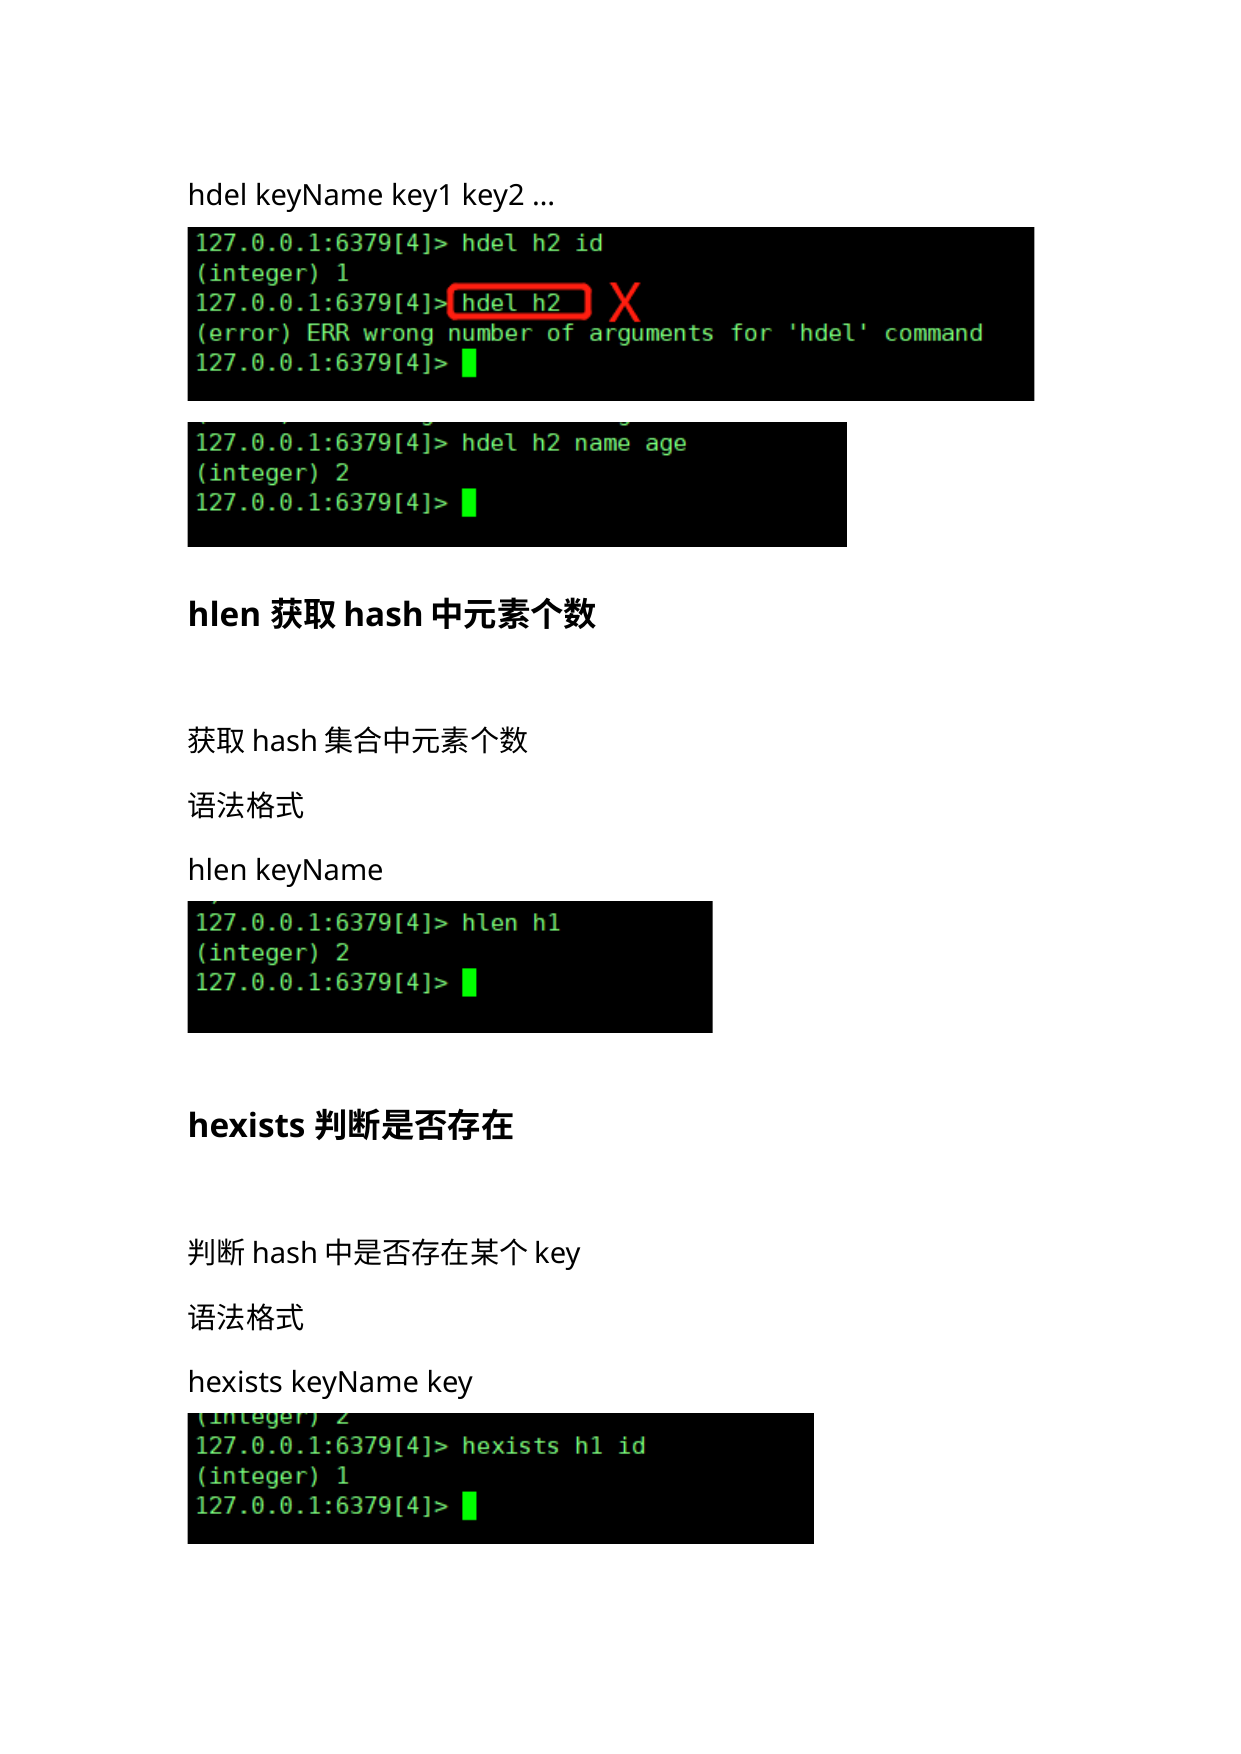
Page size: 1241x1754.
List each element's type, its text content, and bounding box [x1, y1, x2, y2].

picture [187, 422, 847, 547]
text 语法格式 [187, 771, 1053, 836]
text 获取hash集合中元素个数 [187, 706, 1053, 771]
text 判断hash中是否存在某个key [187, 1218, 1053, 1283]
text hexists keyName key [187, 1348, 1053, 1413]
picture [187, 1413, 814, 1544]
text hdel keyName key1 key2 … [187, 162, 1053, 227]
picture [187, 227, 1035, 401]
text hlen keyName [187, 836, 1053, 901]
picture [187, 901, 713, 1033]
subtitle hexists 判断是否存在 [187, 1091, 1053, 1156]
subtitle hlen 获取hash中元素个数 [187, 579, 1053, 644]
text 语法格式 [187, 1283, 1053, 1348]
